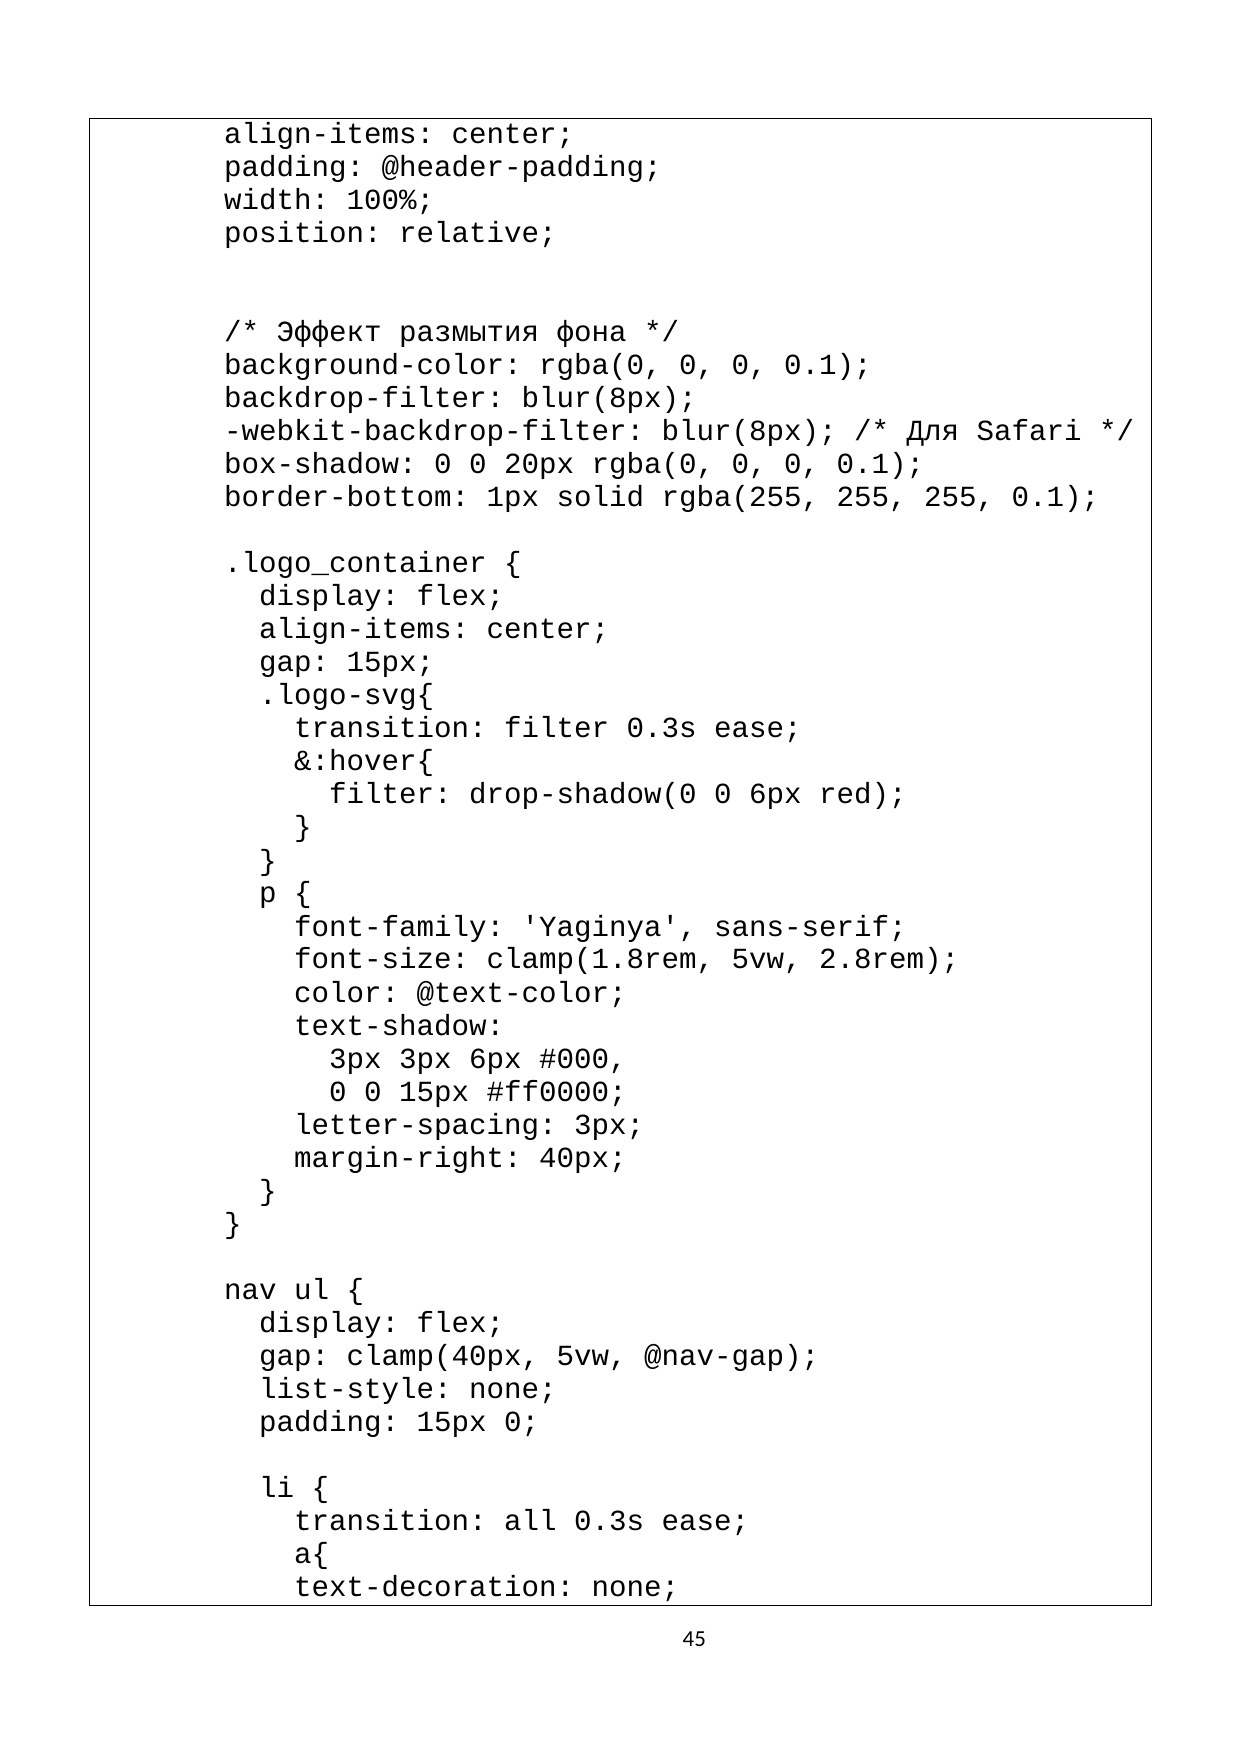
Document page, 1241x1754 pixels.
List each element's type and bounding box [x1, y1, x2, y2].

table_header [90, 119, 1151, 1605]
